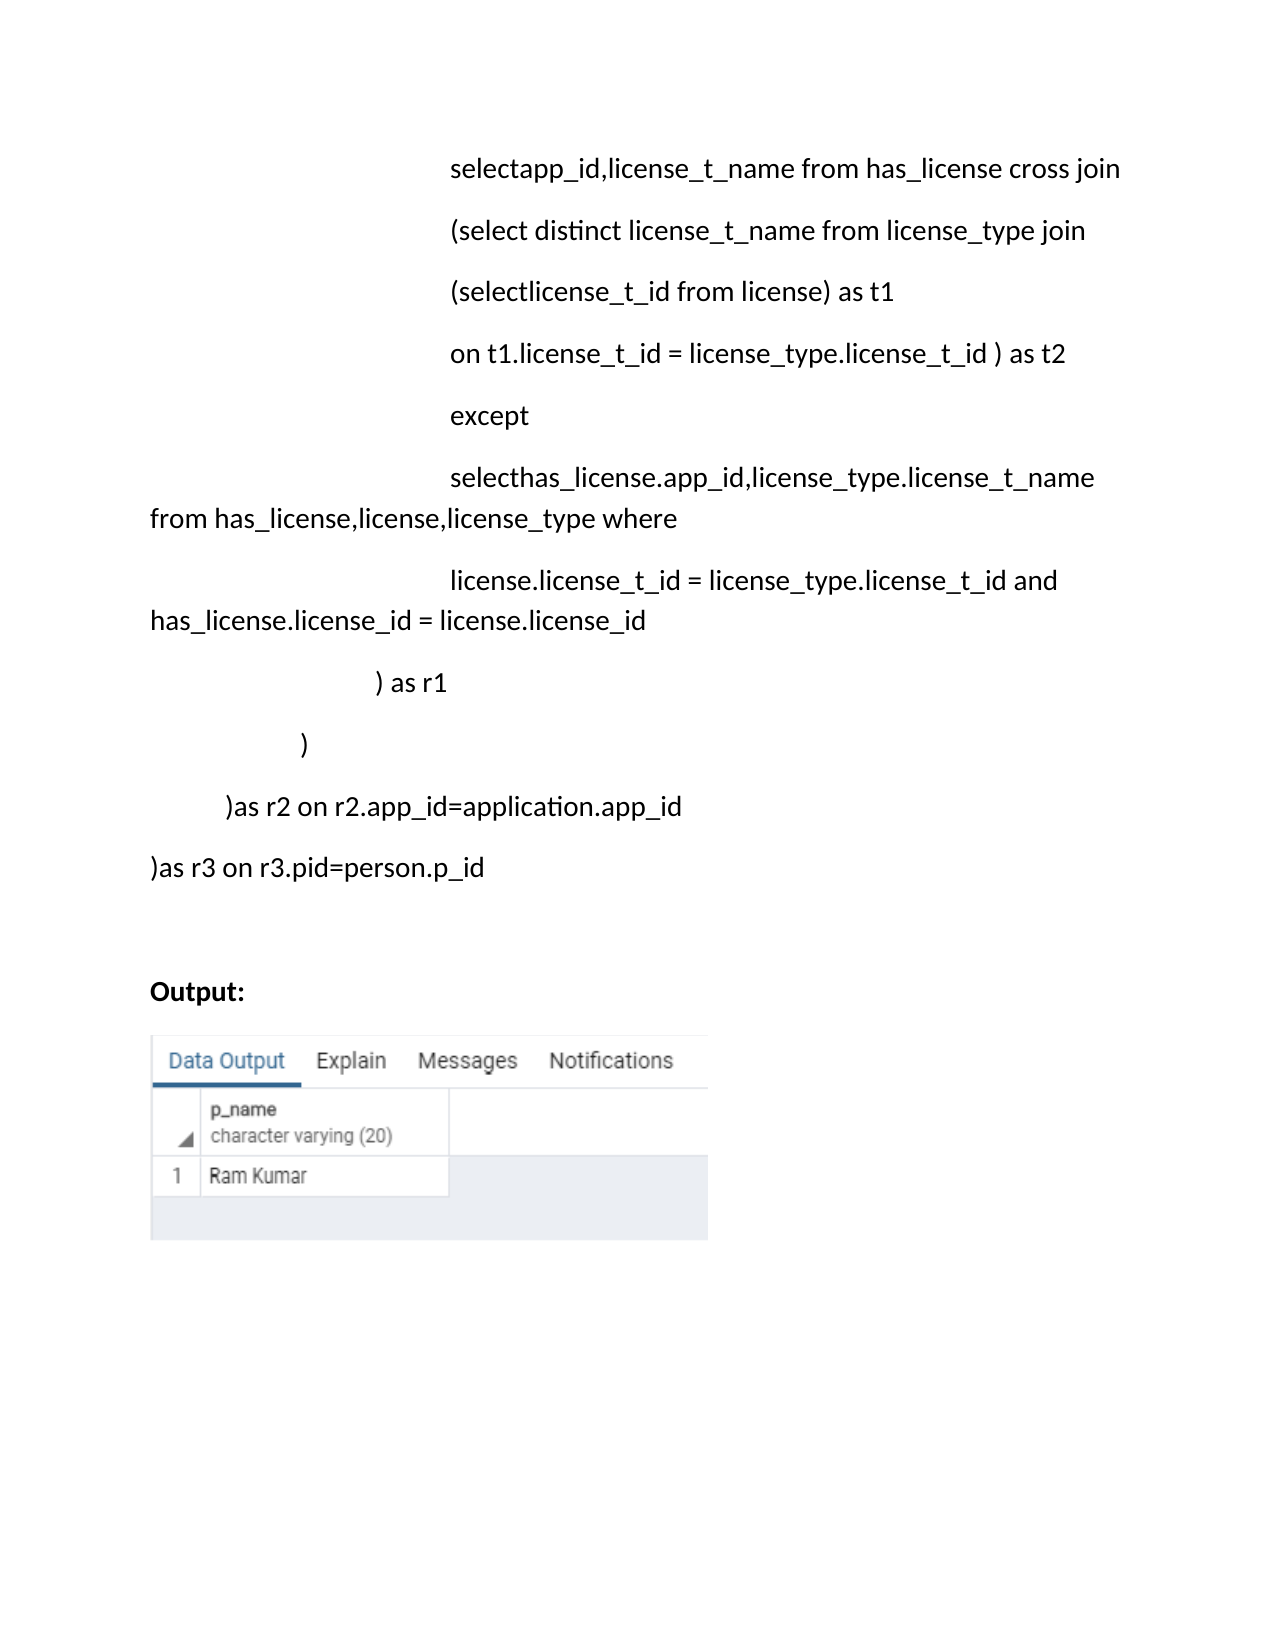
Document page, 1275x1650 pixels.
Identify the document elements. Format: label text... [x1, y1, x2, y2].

text (select distinct license_t_name from license_type join [150, 212, 1125, 247]
text ) as r1 [150, 664, 1125, 700]
text on t1.license_t_id = license_type.license_t_id ) as t2 [150, 335, 1125, 371]
picture [150, 1035, 708, 1242]
text )as r2 on r2.app_id=application.app_id [150, 788, 1125, 823]
text ) [150, 726, 1125, 762]
text selectapp_id,license_t_name from has_license cross join [150, 150, 1125, 186]
text )as r3 on r3.pid=person.p_id [150, 849, 1125, 885]
text Output: [150, 973, 1125, 1009]
text license.license_t_id = license_type.license_t_id and has_license.license_id = license.license_id [150, 562, 1125, 638]
text except [150, 397, 1125, 433]
text selecthas_license.app_id,license_type.license_t_name from has_license,license,license_type where [150, 459, 1125, 535]
text (selectlicense_t_id from license) as t1 [150, 273, 1125, 309]
